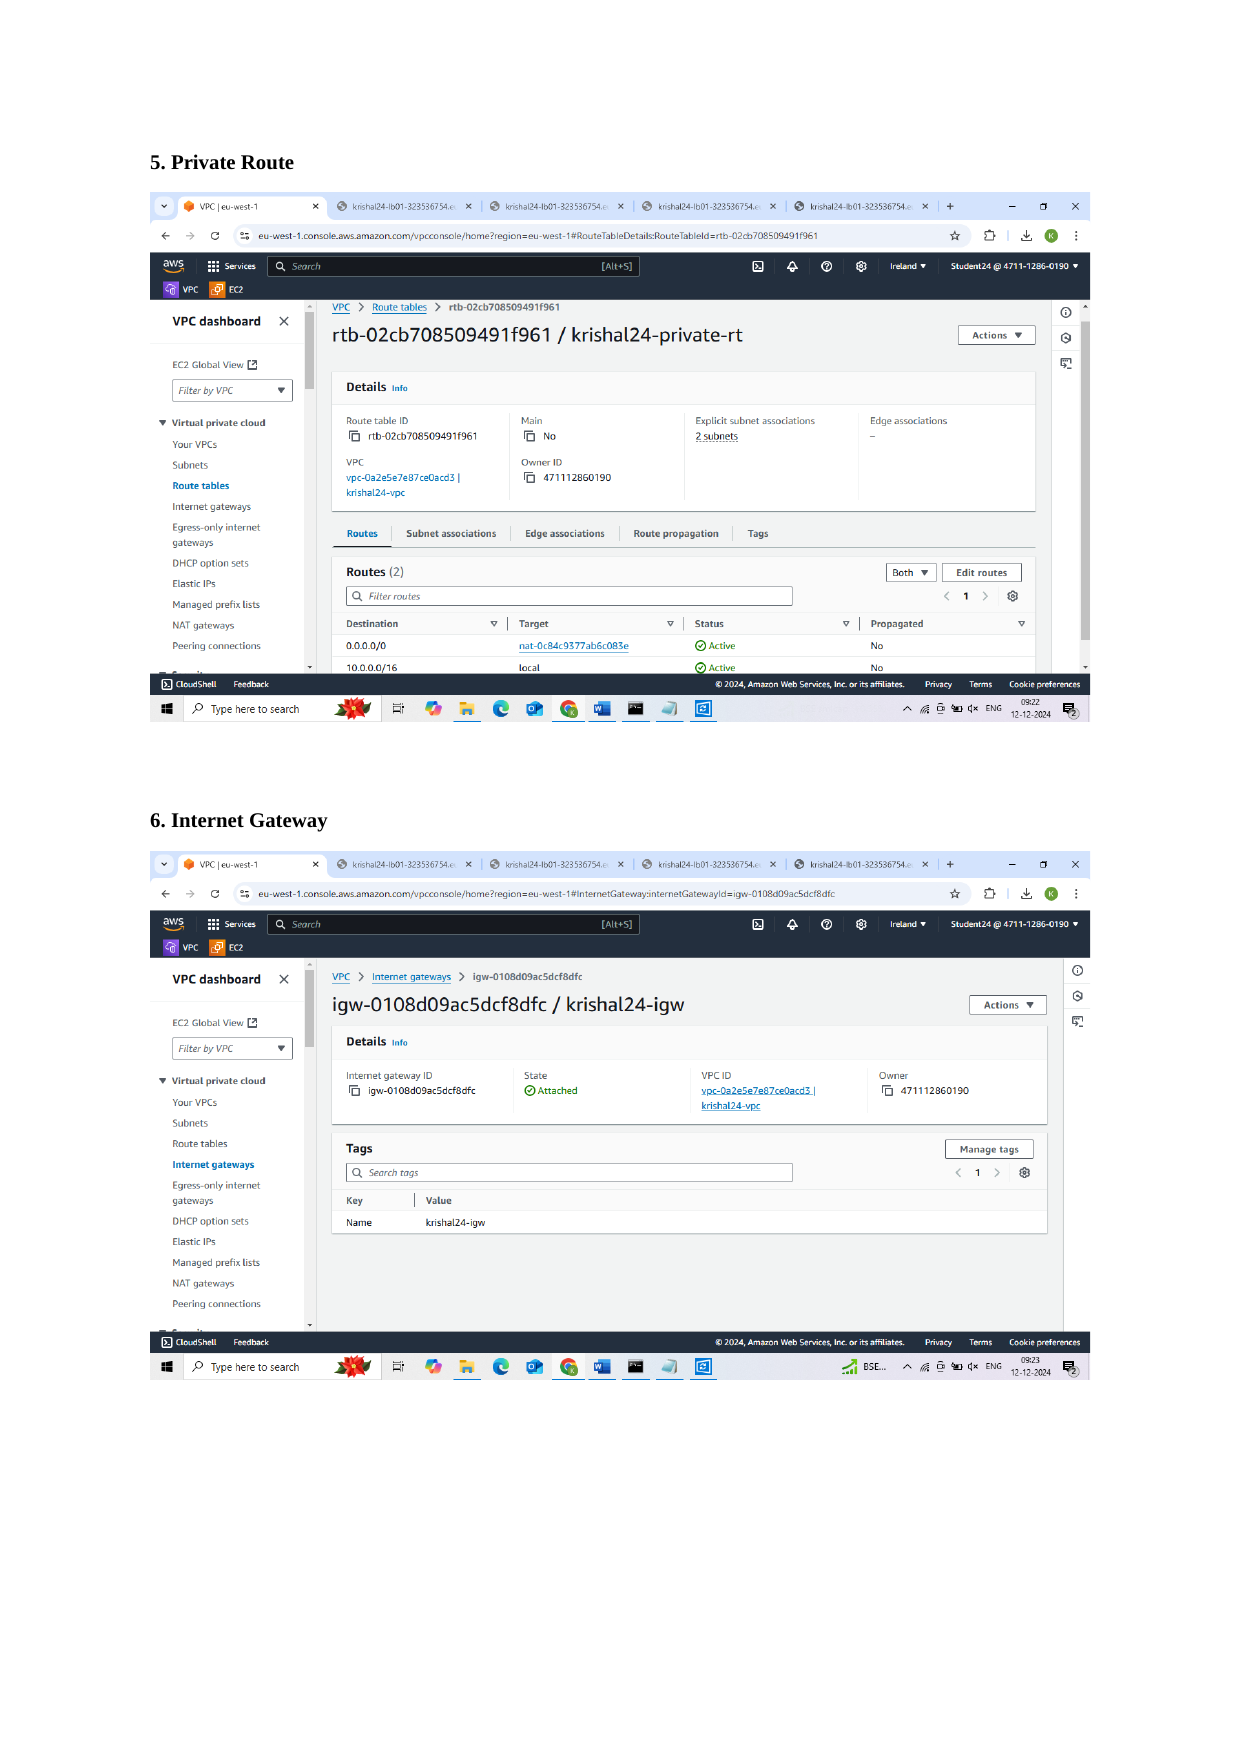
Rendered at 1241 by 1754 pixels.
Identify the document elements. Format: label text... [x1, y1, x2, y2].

text 5. Private Route [150, 150, 1090, 174]
picture [150, 851, 1091, 1380]
text 6. Internet Gateway [150, 808, 1090, 832]
picture [150, 192, 1091, 722]
